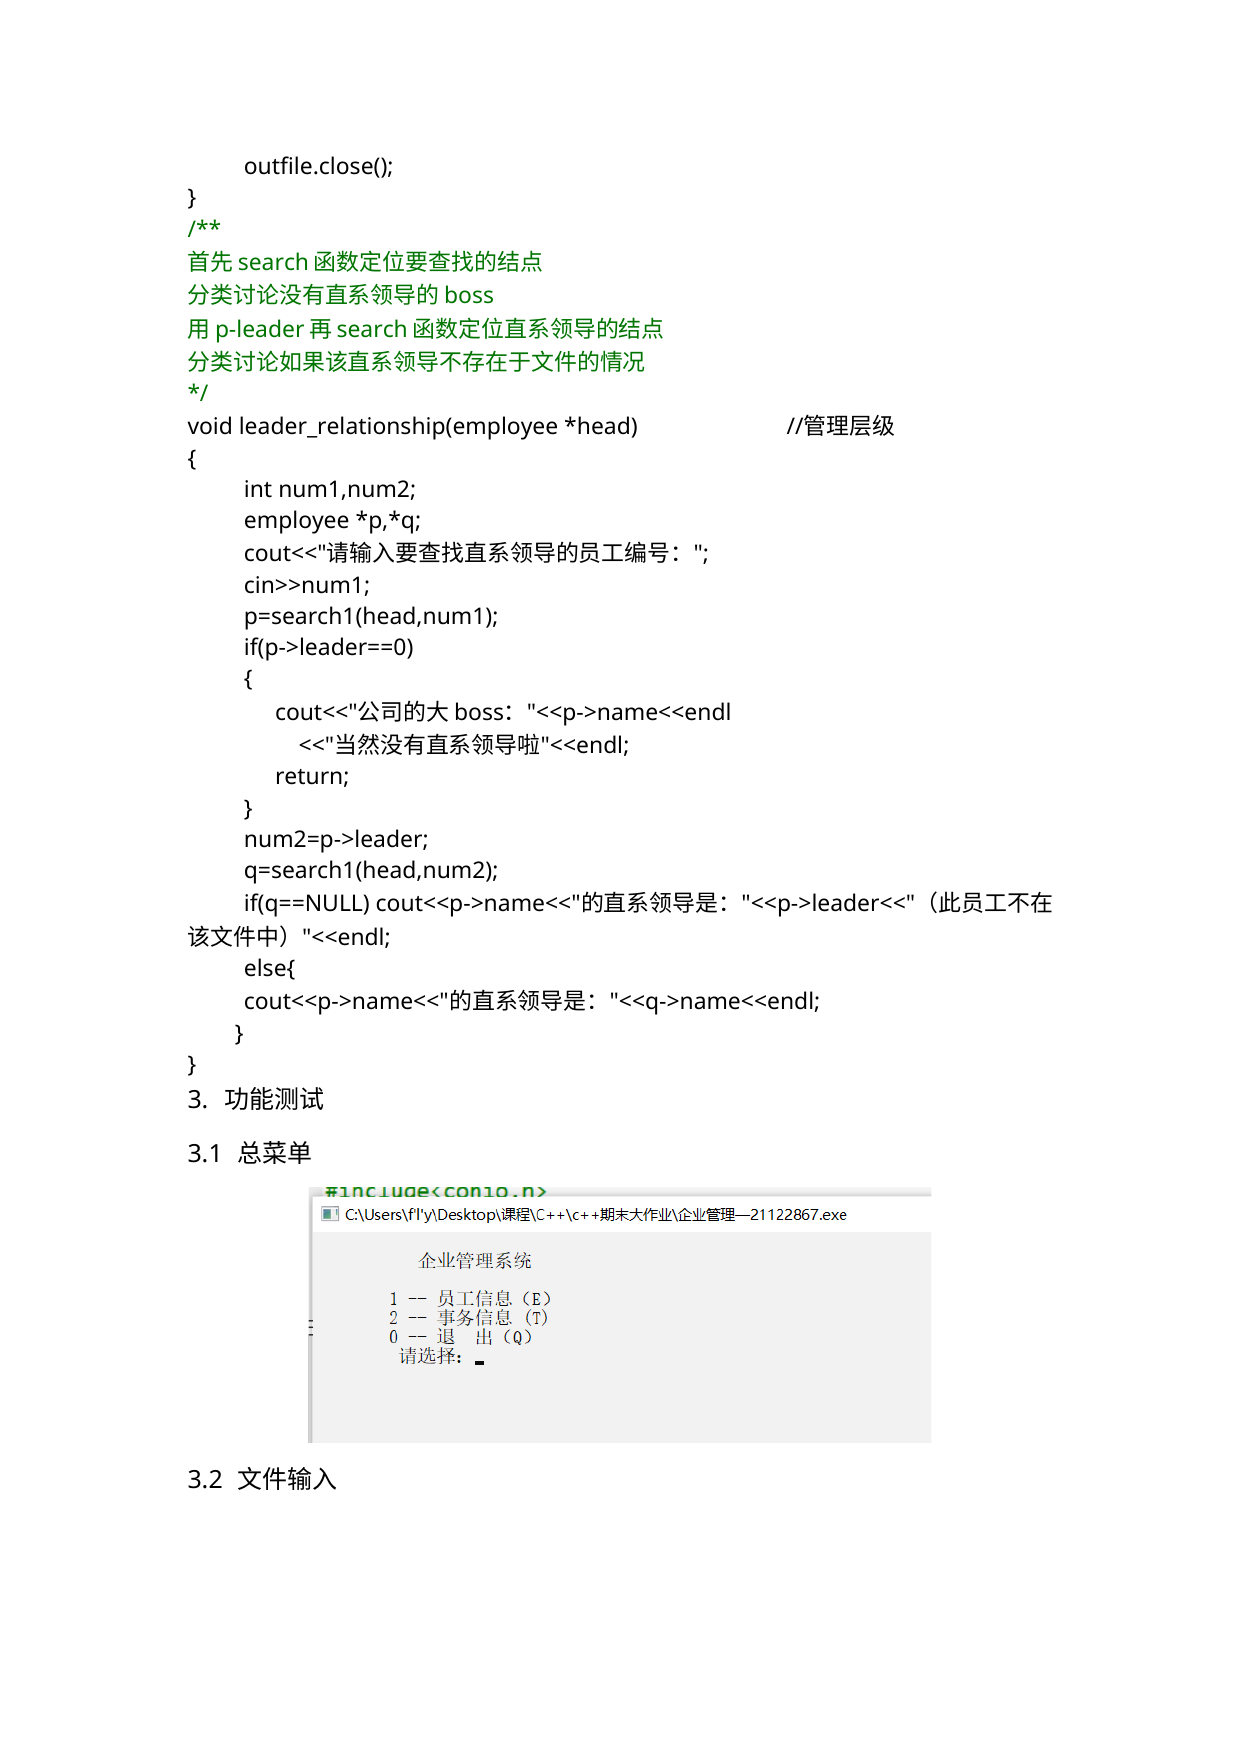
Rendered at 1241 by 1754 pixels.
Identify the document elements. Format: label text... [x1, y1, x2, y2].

text void leader_relationship(employee *head) //管理层级 [187, 408, 1053, 442]
text p=search1(head,num1); [187, 600, 1053, 631]
text { [187, 442, 1053, 473]
text if(q==NULL) cout<<p->name<<"的直系领导是："<<p->leader<<"（此员工不在该文件中）"<<endl; [187, 885, 1053, 952]
list 总菜单 [187, 1133, 1053, 1170]
text 分类讨论如果该直系领导不存在于文件的情况 [187, 344, 1053, 377]
text } [187, 181, 1053, 212]
text return; [187, 760, 1053, 792]
text } [187, 792, 1053, 823]
text 首先search函数定位要查找的结点 [187, 244, 1053, 277]
text outfile.close(); [187, 150, 1053, 181]
text */ [187, 377, 1053, 408]
text 分类讨论没有直系领导的boss [187, 277, 1053, 310]
text employee *p,*q; [187, 504, 1053, 535]
text cout<<"公司的大boss："<<p->name<<endl [187, 694, 1053, 727]
text { [187, 662, 1053, 694]
text cout<<"请输入要查找直系领导的员工编号："; [187, 535, 1053, 569]
text } [187, 1017, 1053, 1048]
text int num1,num2; [187, 473, 1053, 504]
text /** [187, 212, 1053, 244]
list 功能测试 [187, 1079, 1053, 1115]
text q=search1(head,num2); [187, 854, 1053, 885]
picture [308, 1187, 932, 1443]
text cin>>num1; [187, 569, 1053, 600]
text else{ [187, 952, 1053, 983]
text cout<<p->name<<"的直系领导是："<<q->name<<endl; [187, 983, 1053, 1017]
text num2=p->leader; [187, 823, 1053, 854]
text <<"当然没有直系领导啦"<<endl; [187, 727, 1053, 760]
text if(p->leader==0) [187, 631, 1053, 662]
list 文件输入 [187, 1460, 1053, 1496]
text 用p-leader再search函数定位直系领导的结点 [187, 310, 1053, 344]
text } [187, 1048, 1053, 1079]
